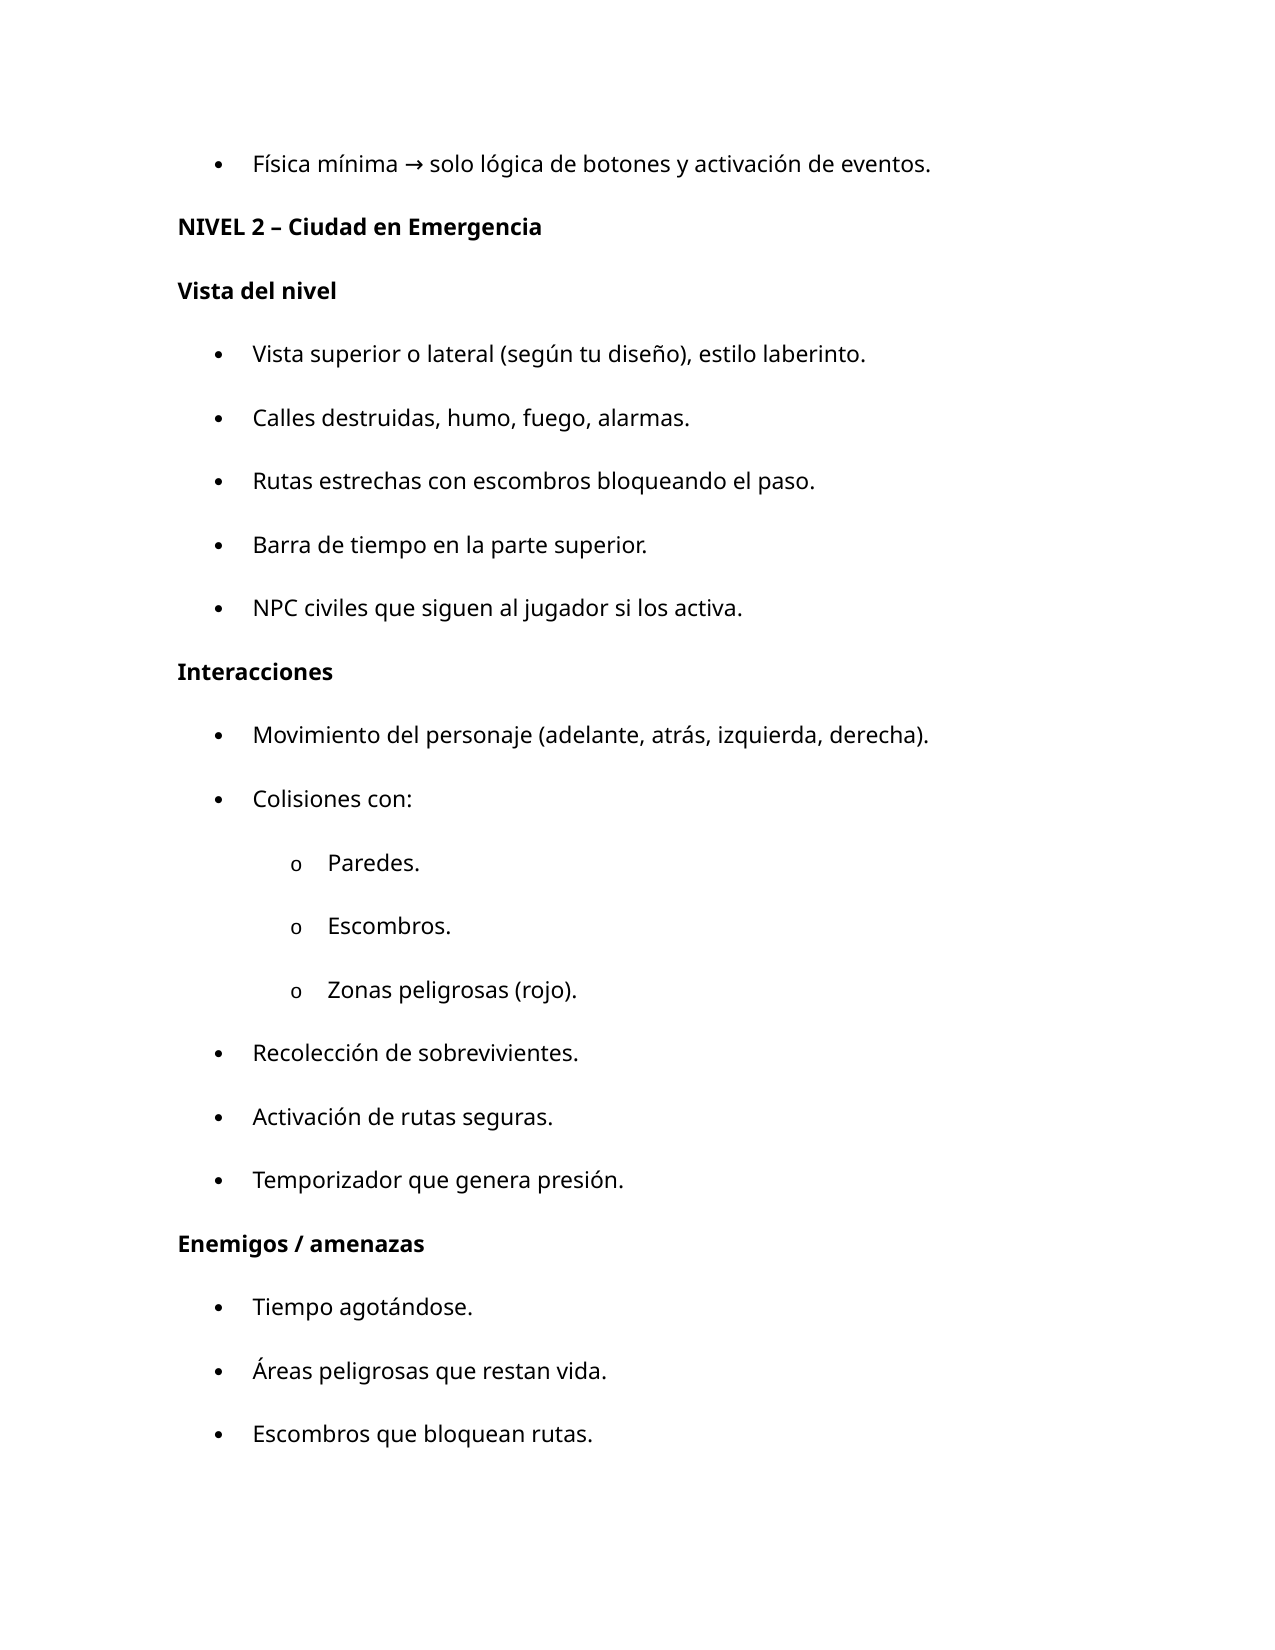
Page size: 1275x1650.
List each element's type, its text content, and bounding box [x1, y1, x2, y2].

list Colisiones con: [215, 783, 1098, 814]
list Paredes. [290, 847, 1098, 878]
list NPC civiles que siguen al jugador si los activa. [215, 592, 1098, 624]
list Tiempo agotándose. [215, 1291, 1098, 1323]
text Interacciones [177, 656, 1098, 687]
list Recolección de sobrevivientes. [215, 1037, 1098, 1068]
list Calles destruidas, humo, fuego, alarmas. [215, 402, 1098, 433]
list Física mínima → solo lógica de botones y activación de eventos. [215, 148, 1098, 179]
list Rutas estrechas con escombros bloqueando el paso. [215, 465, 1098, 497]
list Escombros. [290, 910, 1098, 941]
list Escombros que bloquean rutas. [215, 1418, 1098, 1450]
list Movimiento del personaje (adelante, atrás, izquierda, derecha). [215, 719, 1098, 751]
list Temporizador que genera presión. [215, 1164, 1098, 1196]
text Enemigos / amenazas [177, 1228, 1098, 1259]
list Barra de tiempo en la parte superior. [215, 529, 1098, 560]
list Vista superior o lateral (según tu diseño), estilo laberinto. [215, 338, 1098, 369]
text Vista del nivel [177, 275, 1098, 306]
list Activación de rutas seguras. [215, 1101, 1098, 1132]
list Áreas peligrosas que restan vida. [215, 1355, 1098, 1386]
list Zonas peligrosas (rojo). [290, 974, 1098, 1005]
text NIVEL 2 – Ciudad en Emergencia [177, 211, 1098, 242]
